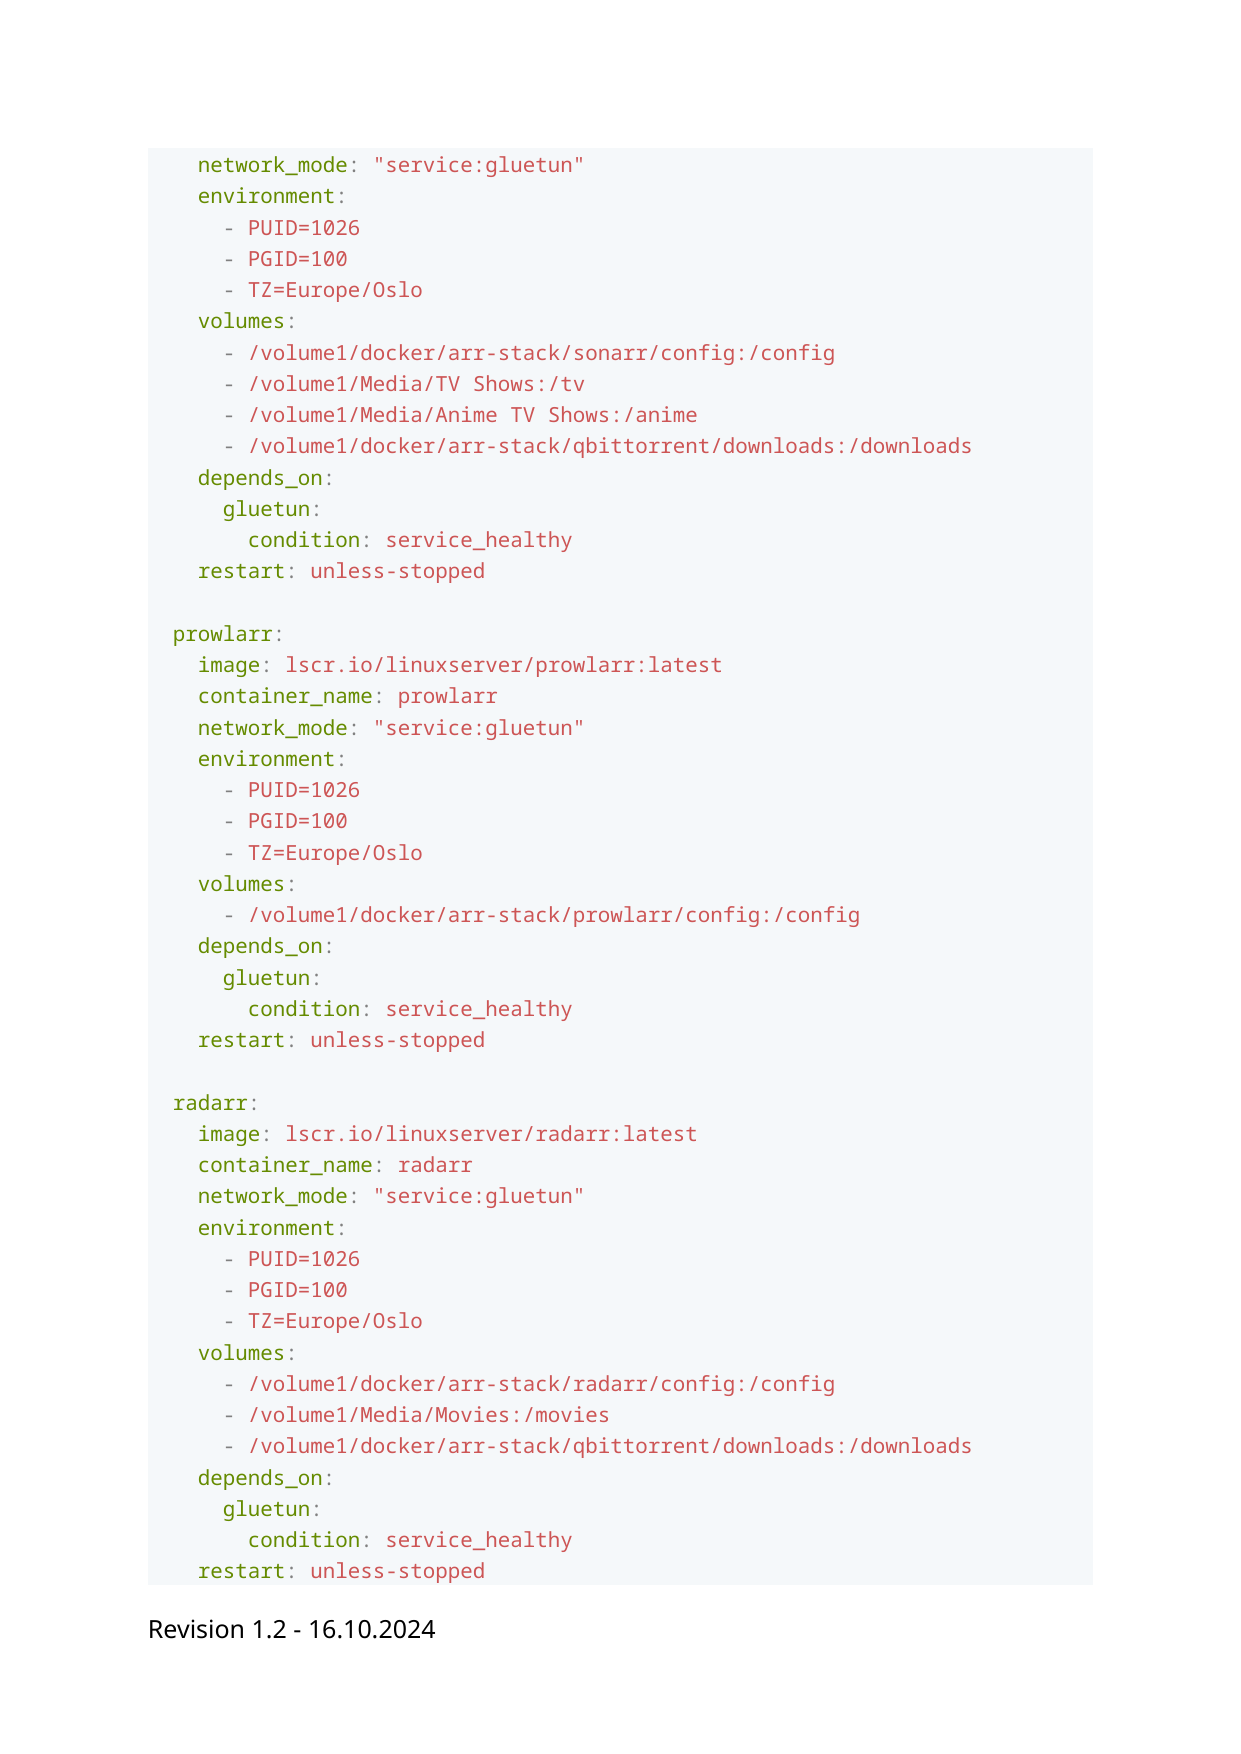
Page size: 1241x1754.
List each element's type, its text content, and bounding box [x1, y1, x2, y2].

text - TZ=Europe/Oslo [148, 835, 1093, 866]
text - /volume1/docker/arr-stack/radarr/config:/config [148, 1366, 1093, 1398]
text depends_on: [148, 929, 1093, 960]
text network_mode: "service:gluetun" [148, 1179, 1093, 1210]
text environment: [148, 179, 1093, 210]
text radarr: [148, 1085, 1093, 1116]
text restart: unless-stopped [148, 1554, 1093, 1585]
text prowlarr: [148, 616, 1093, 648]
text - /volume1/Media/TV Shows:/tv [148, 366, 1093, 398]
text - /volume1/docker/arr-stack/qbittorrent/downloads:/downloads [148, 429, 1093, 460]
text volumes: [148, 304, 1093, 335]
text volumes: [148, 866, 1093, 898]
text gluetun: [148, 491, 1093, 523]
text environment: [148, 1210, 1093, 1241]
text - TZ=Europe/Oslo [148, 273, 1093, 304]
text - /volume1/Media/Movies:/movies [148, 1398, 1093, 1429]
text network_mode: "service:gluetun" [148, 148, 1093, 179]
text condition: service_healthy [148, 991, 1093, 1023]
text gluetun: [148, 1491, 1093, 1523]
text - /volume1/docker/arr-stack/sonarr/config:/config [148, 335, 1093, 366]
text - /volume1/docker/arr-stack/qbittorrent/downloads:/downloads [148, 1429, 1093, 1460]
text image: lscr.io/linuxserver/prowlarr:latest [148, 648, 1093, 679]
text depends_on: [148, 460, 1093, 491]
text - PUID=1026 [148, 210, 1093, 241]
text - PUID=1026 [148, 1241, 1093, 1273]
text image: lscr.io/linuxserver/radarr:latest [148, 1116, 1093, 1148]
text - PGID=100 [148, 241, 1093, 273]
text - PGID=100 [148, 1273, 1093, 1304]
text - TZ=Europe/Oslo [148, 1304, 1093, 1335]
text - /volume1/docker/arr-stack/prowlarr/config:/config [148, 898, 1093, 929]
text container_name: prowlarr [148, 679, 1093, 710]
text condition: service_healthy [148, 1523, 1093, 1554]
text - PGID=100 [148, 804, 1093, 835]
text depends_on: [148, 1460, 1093, 1491]
text container_name: radarr [148, 1148, 1093, 1179]
text gluetun: [148, 960, 1093, 991]
text environment: [148, 741, 1093, 773]
text - PUID=1026 [148, 773, 1093, 804]
text volumes: [148, 1335, 1093, 1366]
text restart: unless-stopped [148, 554, 1093, 585]
text condition: service_healthy [148, 523, 1093, 554]
text network_mode: "service:gluetun" [148, 710, 1093, 741]
text restart: unless-stopped [148, 1023, 1093, 1054]
text - /volume1/Media/Anime TV Shows:/anime [148, 398, 1093, 429]
